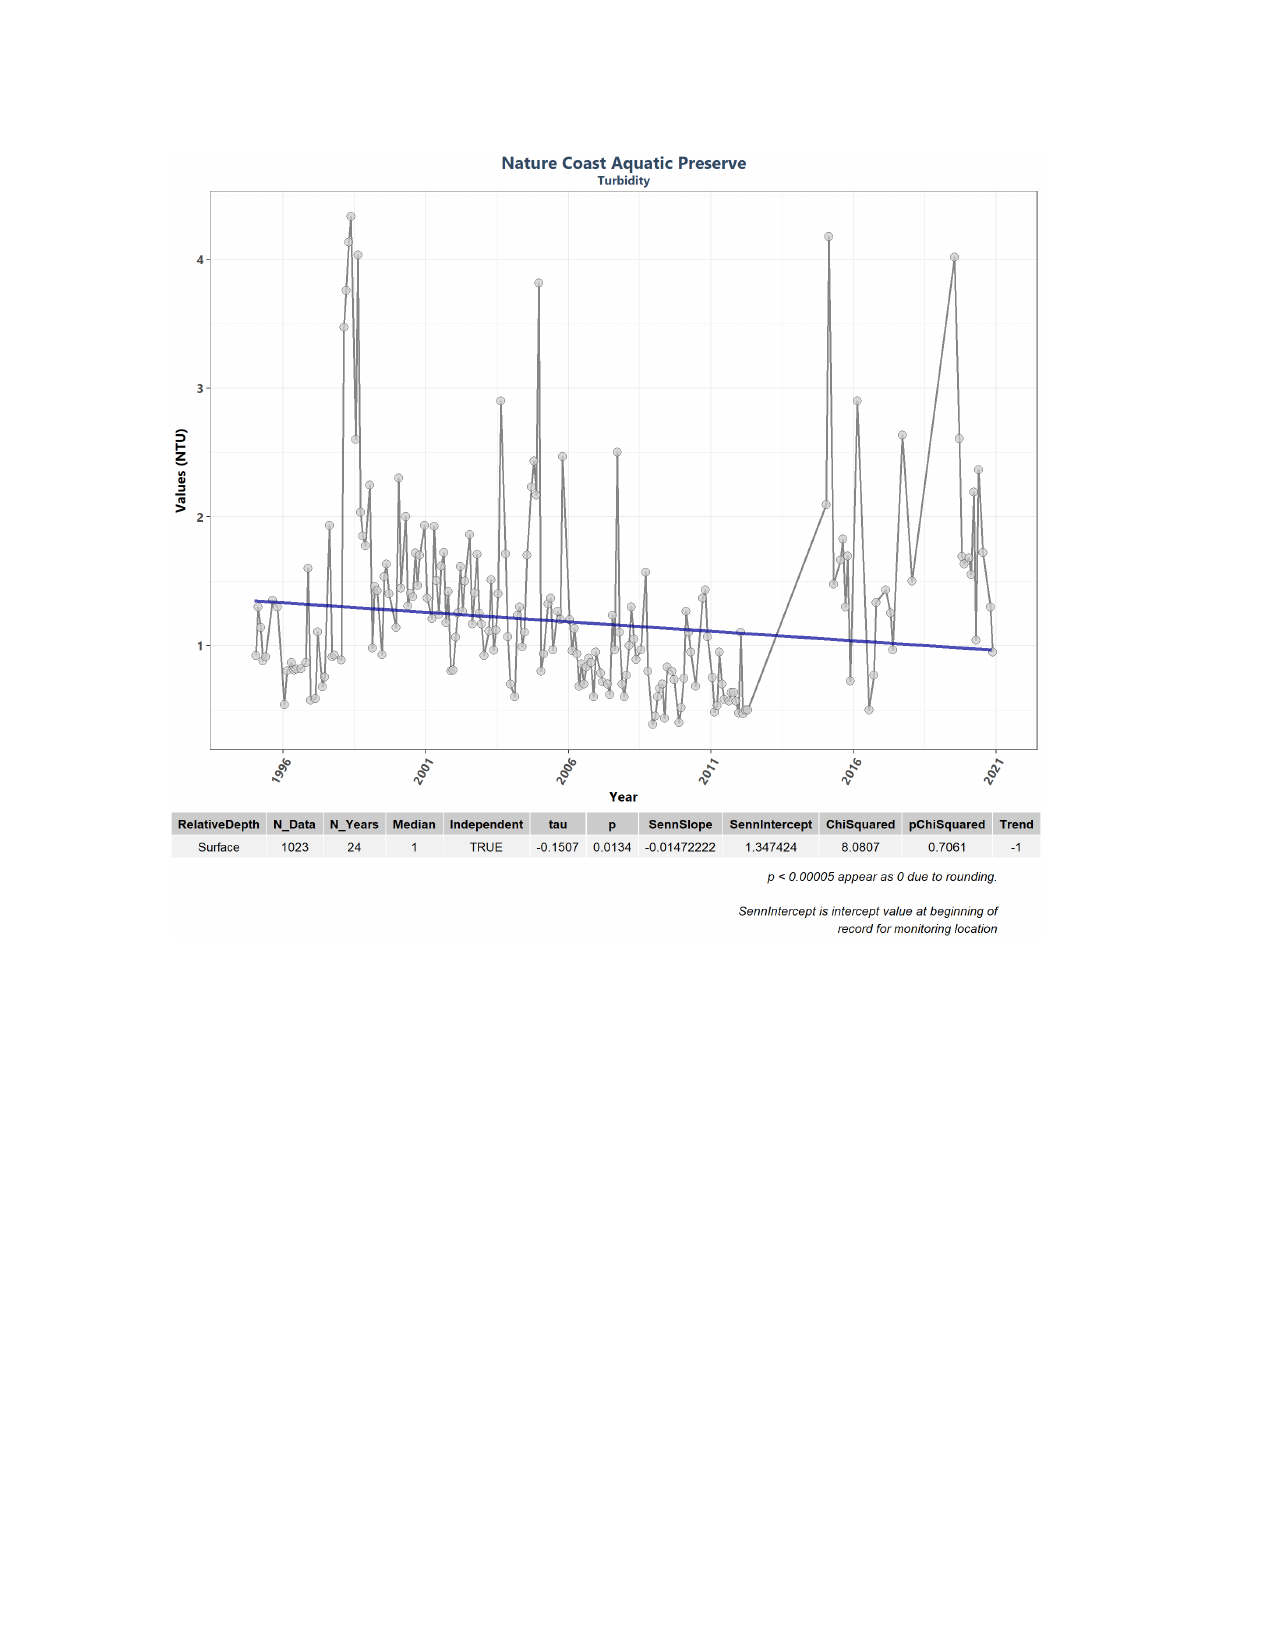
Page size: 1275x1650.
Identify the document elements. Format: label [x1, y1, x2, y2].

picture [168, 150, 1044, 938]
